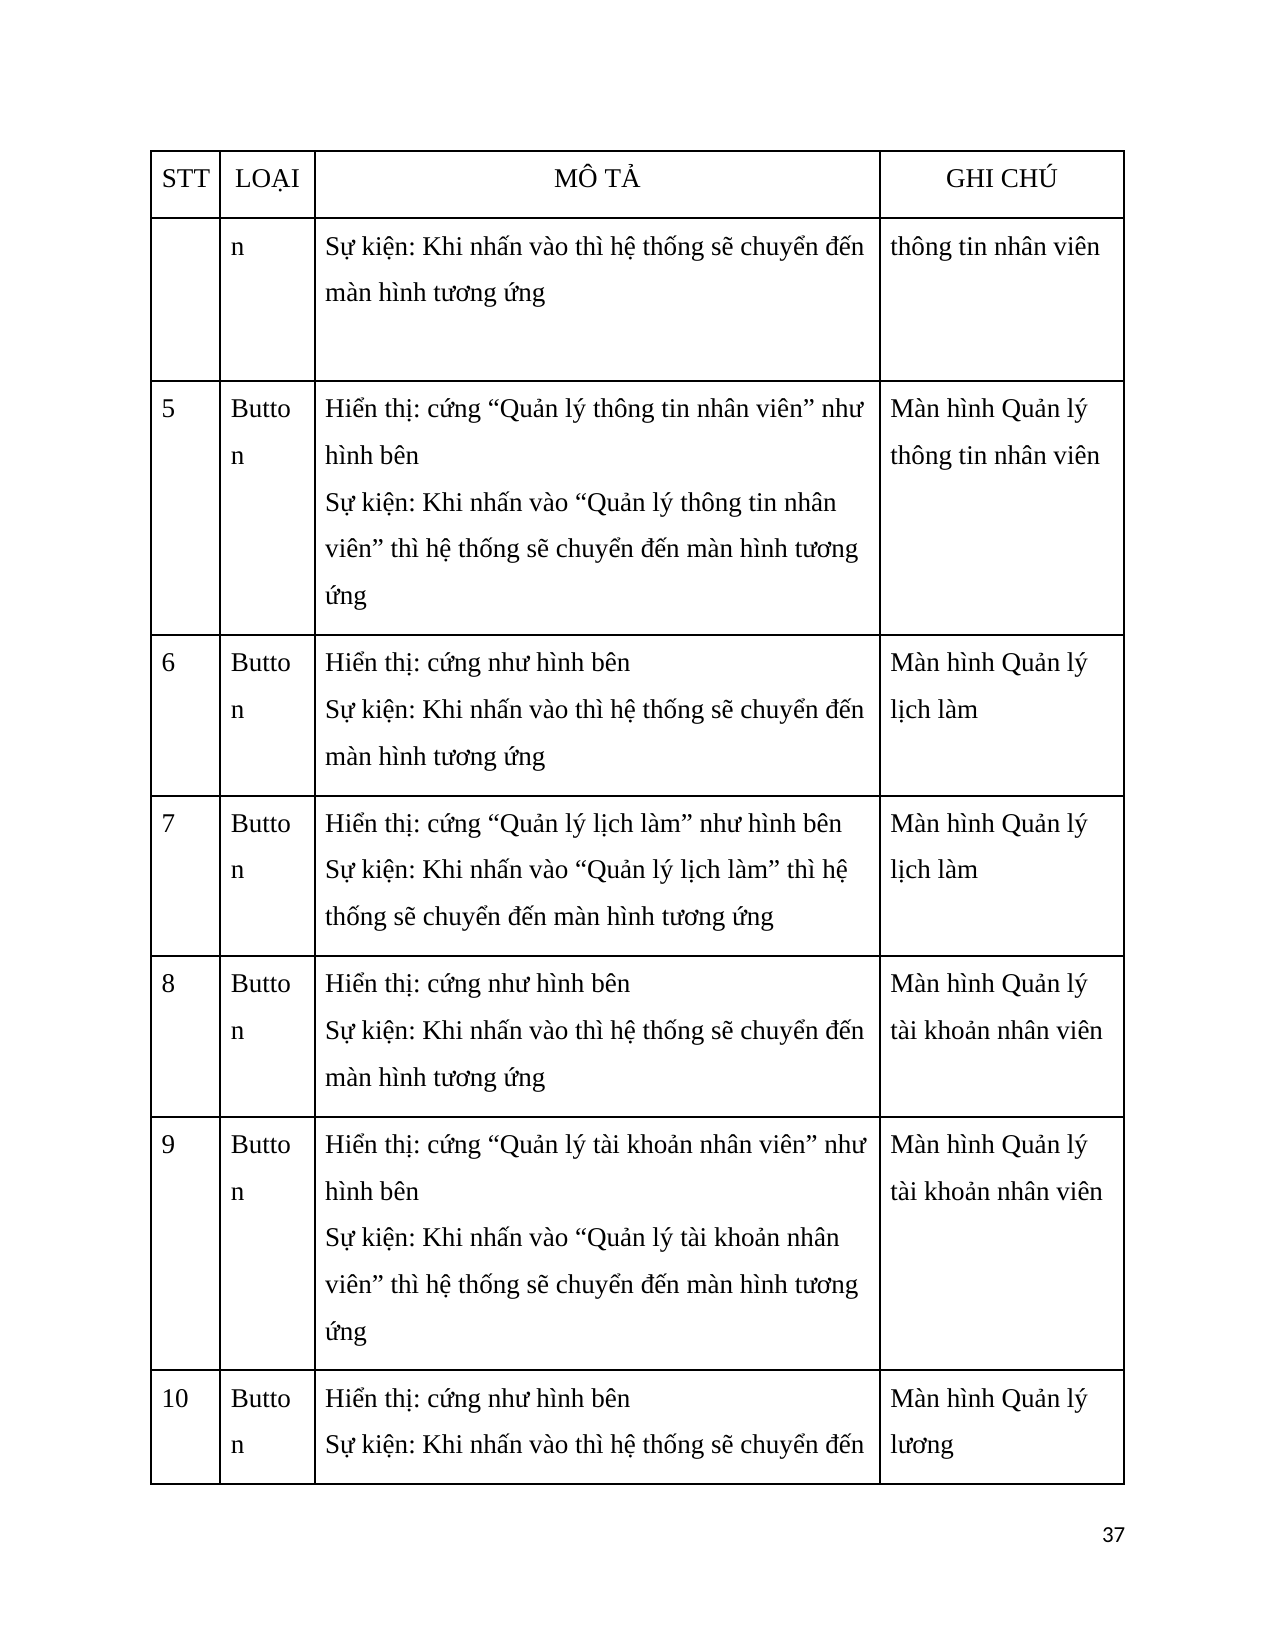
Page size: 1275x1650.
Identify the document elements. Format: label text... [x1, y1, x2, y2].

table_cell Màn hình Quản lý thông tin nhân viên [881, 382, 1123, 634]
table_cell Button [221, 1371, 314, 1483]
table_cell Button [221, 219, 314, 380]
table_cell 10 [152, 1371, 219, 1483]
table_cell Màn hình Quản lý tài khoản nhân viên [881, 1118, 1123, 1369]
table_header GHI CHÚ [881, 152, 1123, 217]
table_cell 5 [152, 382, 219, 634]
table_header LOẠI [221, 152, 314, 217]
table_cell Hiển thị: cứng “Quản lý tài khoản nhân viên” như hình bên Sự kiện: Khi nhấn vào “Quản lý tài khoản nhân viên” thì hệ thống sẽ chuyển đến màn hình tương ứng [316, 1118, 879, 1369]
table_cell Button [221, 382, 314, 634]
table_cell 4 [152, 219, 219, 380]
table_cell 7 [152, 797, 219, 955]
table_cell Button [221, 797, 314, 955]
table_cell 8 [152, 957, 219, 1116]
table_cell Màn hình Quản lý lương [881, 1371, 1123, 1483]
table_cell Button [221, 636, 314, 794]
table_header MÔ TẢ [316, 152, 879, 217]
table_cell 9 [152, 1118, 219, 1369]
table_cell Màn hình Quản lý thông tin nhân viên [881, 219, 1123, 380]
table_header STT [152, 152, 219, 217]
table_cell Hiển thị: cứng “Quản lý thông tin nhân viên” như hình bên Sự kiện: Khi nhấn vào “Quản lý thông tin nhân viên” thì hệ thống sẽ chuyển đến màn hình tương ứng [316, 382, 879, 634]
table_cell Màn hình Quản lý tài khoản nhân viên [881, 957, 1123, 1116]
table_cell Màn hình Quản lý lịch làm [881, 797, 1123, 955]
table_cell 6 [152, 636, 219, 794]
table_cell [316, 1371, 879, 1483]
table_cell Hiển thị: cứng như hình bên Sự kiện: Khi nhấn vào thì hệ thống sẽ chuyển đến màn hình tương ứng [316, 957, 879, 1116]
table_cell Hiển thị: cứng “Quản lý lịch làm” như hình bên Sự kiện: Khi nhấn vào “Quản lý lịch làm” thì hệ thống sẽ chuyển đến màn hình tương ứng [316, 797, 879, 955]
table_cell Button [221, 1118, 314, 1369]
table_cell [316, 219, 879, 380]
table_cell Màn hình Quản lý lịch làm [881, 636, 1123, 794]
table_cell Button [221, 957, 314, 1116]
table_cell Hiển thị: cứng như hình bên Sự kiện: Khi nhấn vào thì hệ thống sẽ chuyển đến màn hình tương ứng [316, 636, 879, 794]
